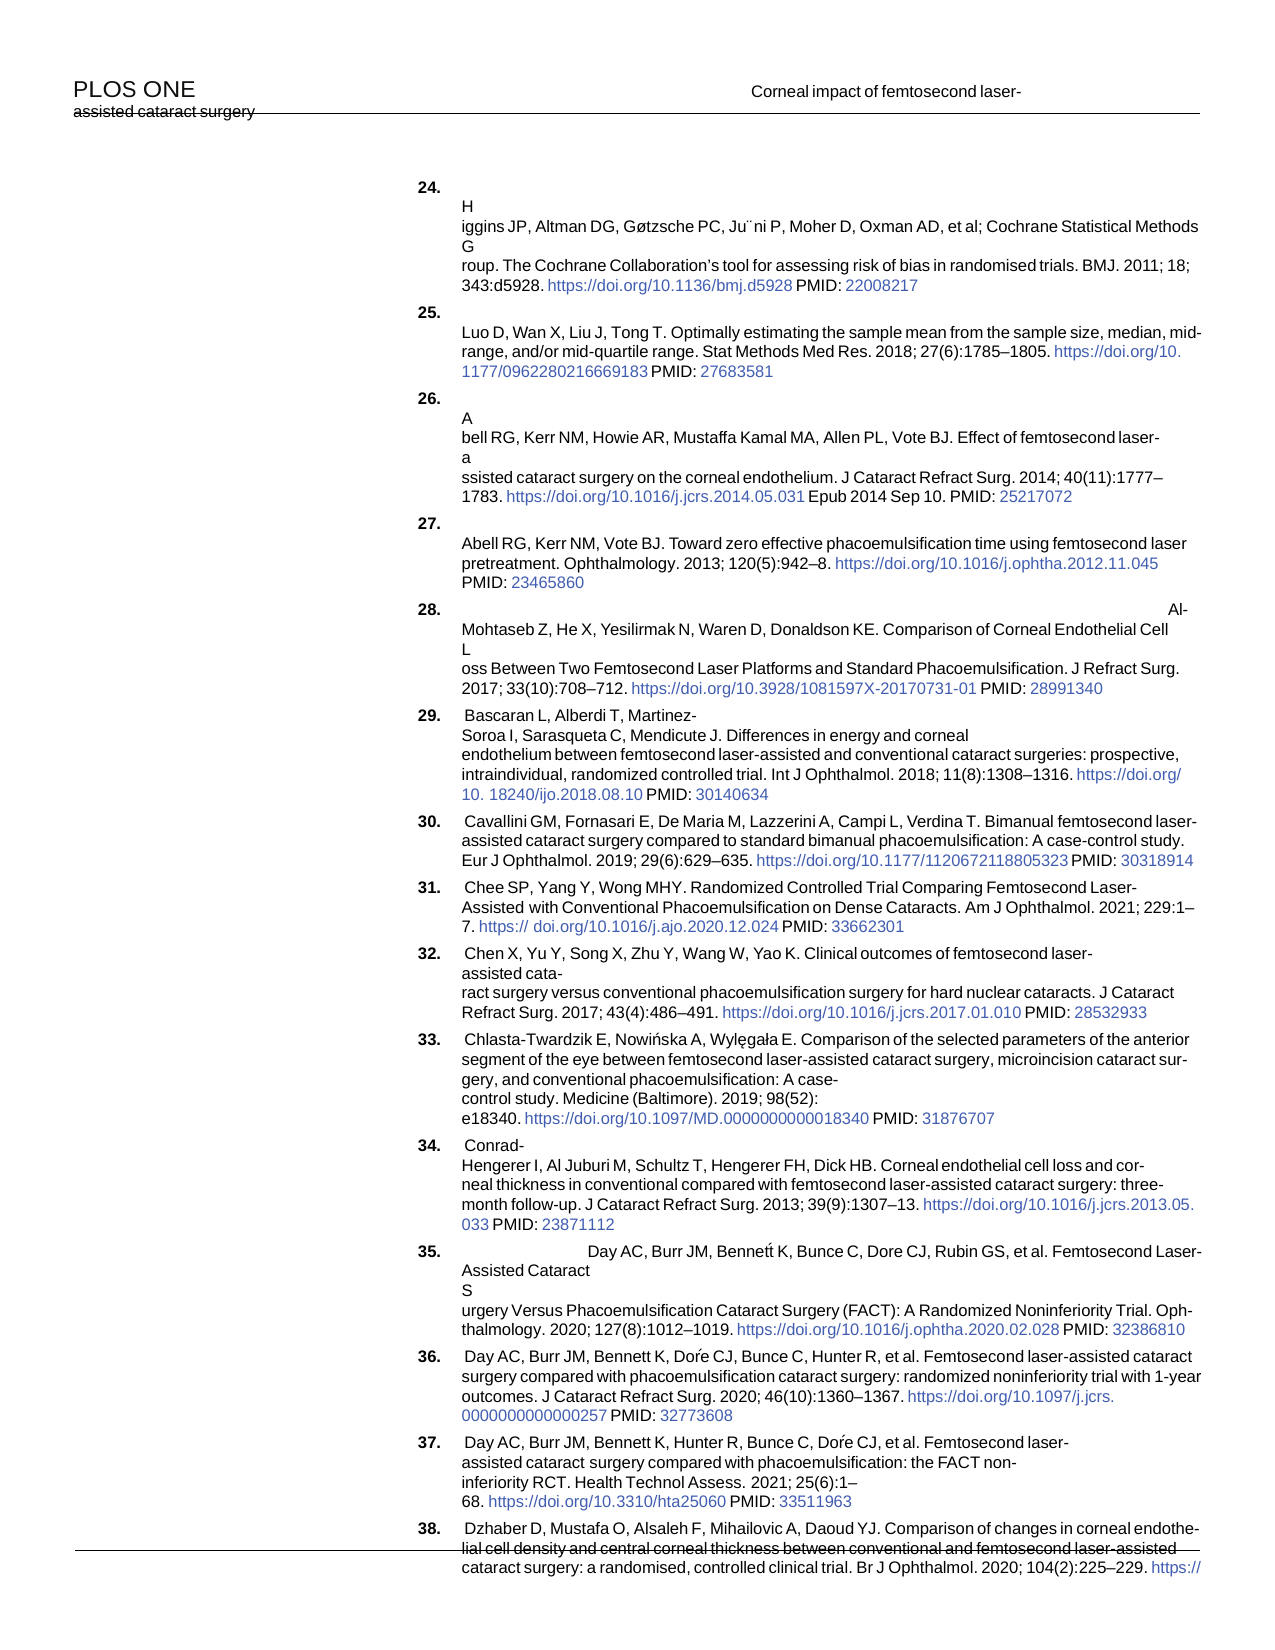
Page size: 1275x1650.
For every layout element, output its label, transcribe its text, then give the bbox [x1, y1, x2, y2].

text PLOS ONE Cornealimpactoffemtosecondlaser-assistedcataractsurgery [73, 76, 1203, 121]
text 28. Al-MohtasebZ,HeX,YesilirmakN,WarenD,DonaldsonKE.ComparisonofCornealEndothelialCell LossBetweenTwoFemtosecondLaserPlatformsandStandardPhacoemulsification.JRefractSurg. 2017;33(10):708–712.https://doi.org/10.3928/1081597X-20170731-01PMID:28991340 [418, 600, 1188, 698]
text 37. DayAC,BurrJM,BennettK,HunterR,BunceC,DoreCJ,etal.Femtosecondlaser-assistedcataract surgerycomparedwithphacoemulsification:theFACTnon-inferiorityRCT.HealthTechnolAssess. 2021;25(6):1–68.https://doi.org/10.3310/hta25060PMID:33511963 [418, 1453, 1190, 1531]
text 34. Conrad-HengererI,AlJuburiM,SchultzT,HengererFH,DickHB.Cornealendothelialcelllossandcor-nealthicknessinconventionalcomparedwithfemtosecondlaser-assistedcataractsurgery:three-monthfollow-up.JCataractRefractSurg.2013;39(9):1307–13.https://doi.org/10.1016/j.jcrs.2013.05. 033PMID:23871112 [418, 1155, 1203, 1253]
text 25. LuoD,WanX,LiuJ,TongT.Optimallyestimatingthesamplemeanfromthesamplesize,median,mid-range,and/ormid-quartilerange.StatMethodsMedRes.2018;27(6):1785–1805.https://doi.org/10. 1177/0962280216669183PMID:27683581 [418, 303, 1203, 381]
text 36. DayAC,BurrJM,BennettK,DoreCJ,BunceC,HunterR,etal.Femtosecondlaser-assistedcataract surgerycomparedwithphacoemulsificationcataractsurgery:randomizednoninferioritytrialwith1-year outcomes.JCataractRefractSurg.2020;46(10):1360–1367.https://doi.org/10.1097/j.jcrs. 0000000000000257PMID:32773608 [418, 1367, 1202, 1445]
text 32. ChenX,YuY,SongX,ZhuY,WangW,YaoK.Clinicaloutcomesoffemtosecondlaser-assistedcata-ractsurgeryversusconventionalphacoemulsificationsurgeryforhardnuclearcataracts.JCataract RefractSurg.2017;43(4):486–491.https://doi.org/10.1016/j.jcrs.2017.01.010PMID:28532933 [418, 964, 1193, 1042]
text 24. HigginsJP,AltmanDG,GøtzschePC,Ju¨niP,MoherD,OxmanAD,etal;CochraneStatisticalMethods Group.TheCochraneCollaboration’stoolforassessingriskofbiasinrandomisedtrials.BMJ.2011;18; 343:d5928.https://doi.org/10.1136/bmj.d5928PMID:22008217 [418, 177, 1203, 295]
text 29. BascaranL,AlberdiT,Martinez-SoroaI,SarasquetaC,MendicuteJ.Differencesinenergyandcorneal endotheliumbetweenfemtosecondlaser-assistedandconventionalcataractsurgeries:prospective, intraindividual,randomizedcontrolledtrial.IntJOphthalmol.2018;11(8):1308–1316.https://doi.org/10. 18240/ijo.2018.08.10PMID:30140634 [418, 706, 1203, 804]
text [418, 1539, 1201, 1577]
text 26. AbellRG,KerrNM,HowieAR,MustaffaKamalMA,AllenPL,VoteBJ.Effectoffemtosecondlaser-assistedcataractsurgeryonthecornealendothelium.JCataractRefractSurg.2014;40(11):1777– 1783.https://doi.org/10.1016/j.jcrs.2014.05.031Epub2014Sep10.PMID:25217072 [418, 389, 1170, 506]
text 30. CavalliniGM,FornasariE,DeMariaM,LazzeriniA,CampiL,VerdinaT.Bimanualfemtosecondlaser-assistedcataractsurgerycomparedtostandardbimanualphacoemulsification:Acase-controlstudy. EurJOphthalmol.2019;29(6):629–635.https://doi.org/10.1177/1120672118805323PMID:30318914 [418, 811, 1198, 889]
text 27. AbellRG,KerrNM,VoteBJ.Towardzeroeffectivephacoemulsificationtimeusingfemtosecondlaser pretreatment.Ophthalmology.2013;120(5):942–8.https://doi.org/10.1016/j.ophtha.2012.11.045 PMID:23465860 [418, 514, 1189, 592]
text 35. DayAC,BurrJM,BennettK,BunceC,DoreCJ,RubinGS,etal.FemtosecondLaser-AssistedCataract SurgeryVersusPhacoemulsificationCataractSurgery(FACT):ARandomizedNoninferiorityTrial.Oph-thalmology.2020;127(8):1012–1019.https://doi.org/10.1016/j.ophtha.2020.02.028PMID:32386810 [418, 1261, 1202, 1359]
text 33. Chlasta-TwardzikE,NowińskaA,WylęgałaE.Comparisonoftheselectedparametersoftheanterior segmentoftheeyebetweenfemtosecondlaser-assistedcataractsurgery,microincisioncataractsur-gery,andconventionalphacoemulsification:Acase-controlstudy.Medicine(Baltimore).2019;98(52): e18340.https://doi.org/10.1097/MD.0000000000018340PMID:31876707 [418, 1050, 1194, 1148]
text 31. CheeSP,YangY,WongMHY.RandomizedControlledTrialComparingFemtosecondLaser-Assisted withConventionalPhacoemulsificationonDenseCataracts.AmJOphthalmol.2021;229:1–7.https:// doi.org/10.1016/j.ajo.2020.12.024PMID:33662301 [418, 897, 1197, 956]
